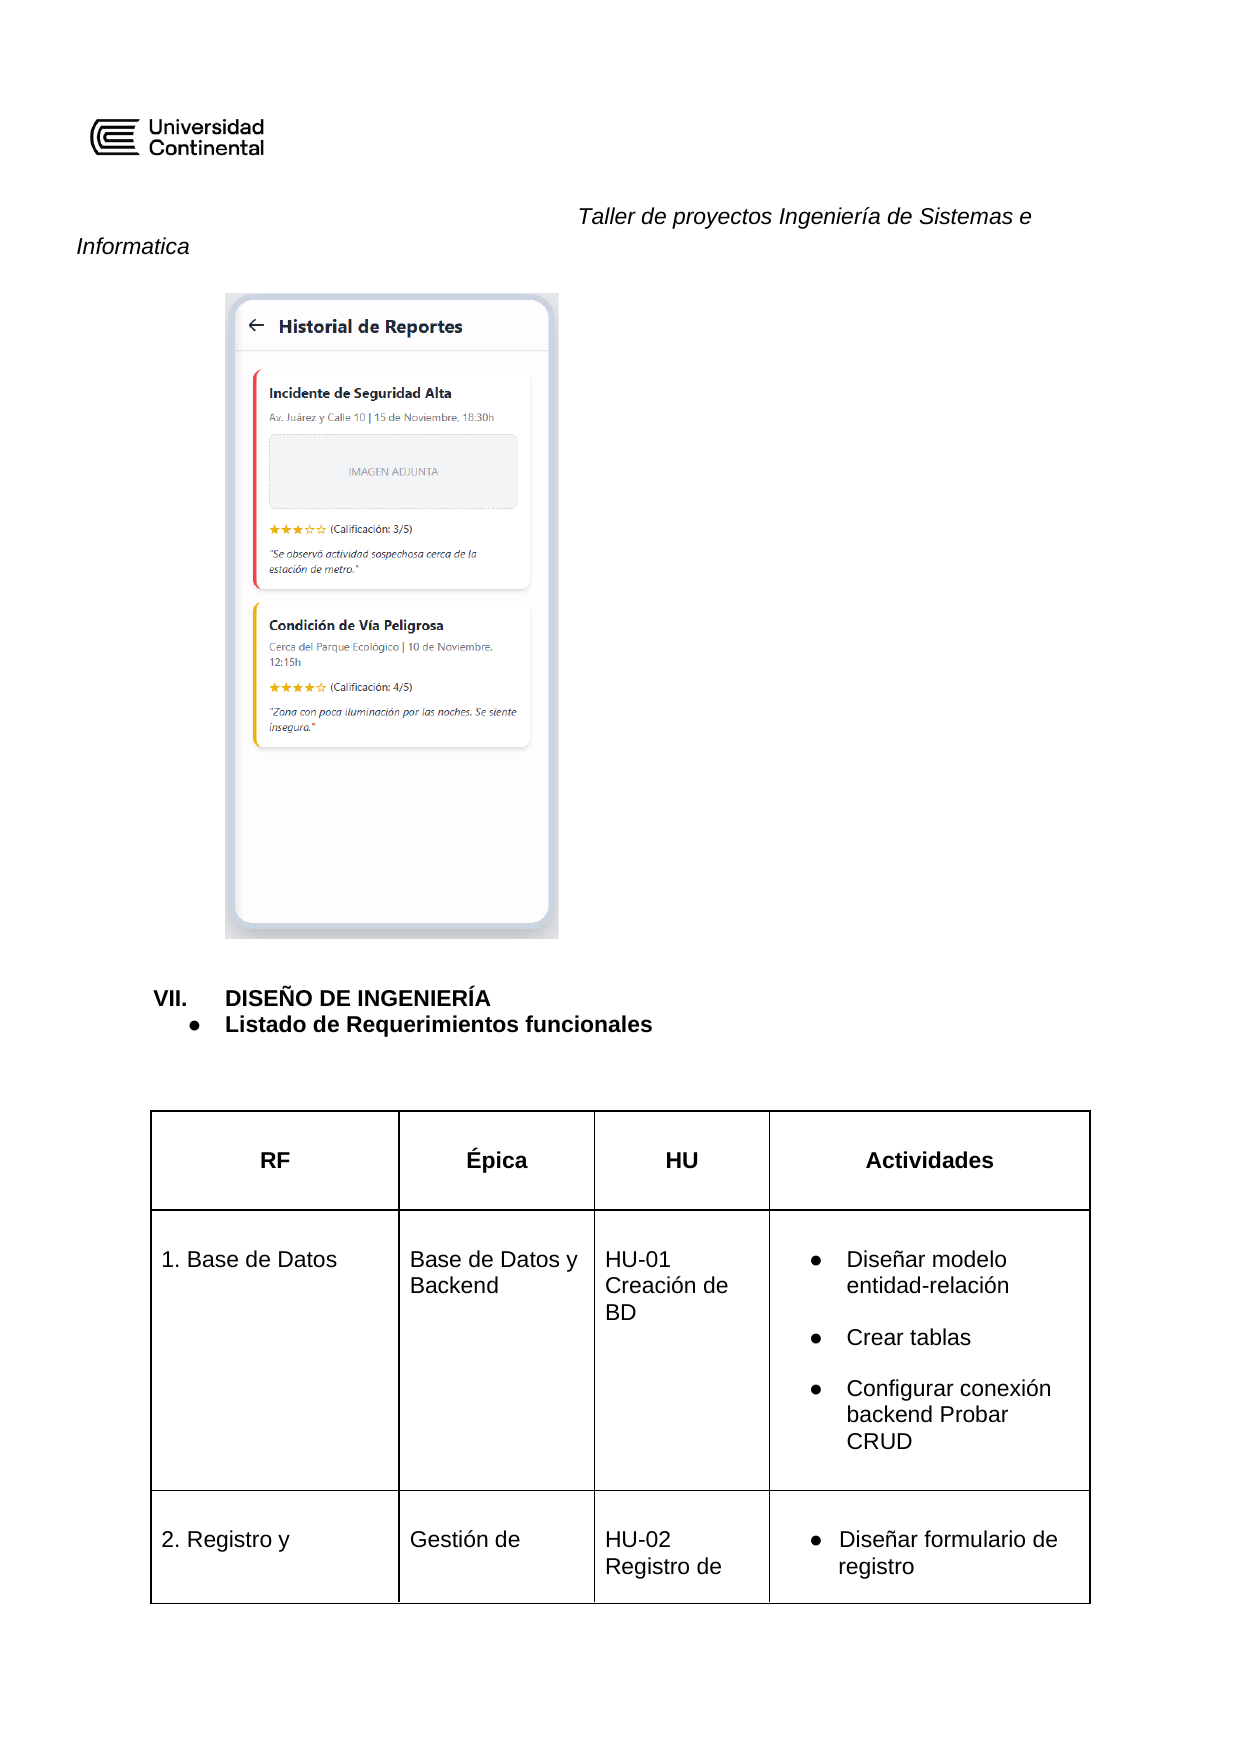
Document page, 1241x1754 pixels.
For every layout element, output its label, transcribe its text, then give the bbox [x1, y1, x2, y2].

table_header HU [595, 1112, 769, 1209]
table_cell ● Diseñar formulario de registro ● Validar campos obligatorios ● Conectar con BD ● Cifrar contraseña ● Pruebas con datos válidos/erróneos [770, 1491, 1089, 1602]
table_cell Gestión de Usuarios y Acceso [400, 1491, 594, 1602]
table_cell HU-02 Registro de cuenta [595, 1491, 769, 1602]
table_header Actividades [770, 1112, 1089, 1209]
table_header Épica [400, 1112, 594, 1209]
table_cell ● Diseñar modelo entidad-relación ● Crear tablas ● Configurar conexión backend Probar CRUD [770, 1211, 1089, 1489]
subtitle Listado de Requerimientos funcionales [187, 1011, 1090, 1037]
table_cell 1. Base de Datos [152, 1211, 398, 1489]
table_header RF [152, 1112, 398, 1209]
picture [225, 293, 559, 939]
picture [76, 75, 279, 200]
table_cell HU-01 Creación de BD [595, 1211, 769, 1489]
table_cell 2. Registro y autenticación de usuarios [152, 1491, 398, 1602]
subtitle DISEÑO DE INGENIERÍA [187, 984, 1090, 1011]
table_cell Base de Datos y Backend [400, 1211, 594, 1489]
